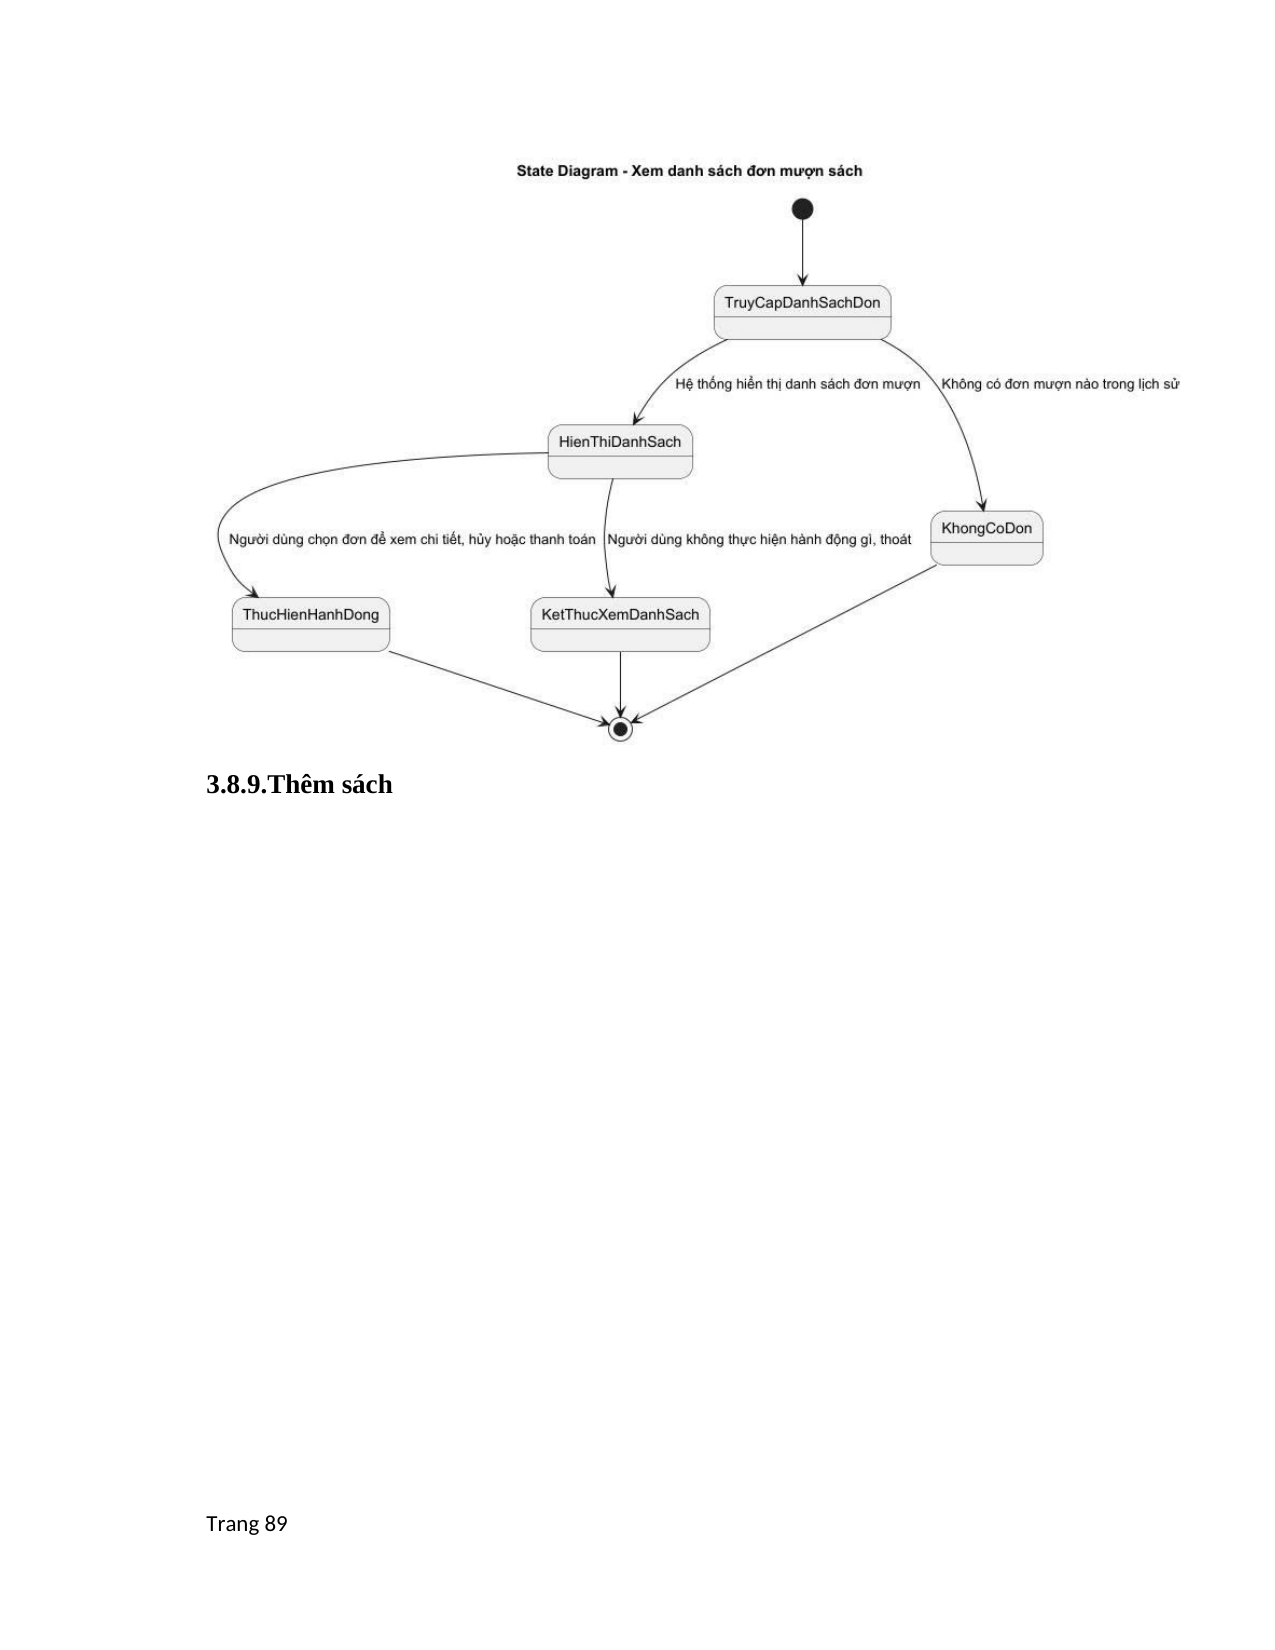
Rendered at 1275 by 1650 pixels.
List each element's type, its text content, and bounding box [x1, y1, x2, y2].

subtitle 3.8.9.Thêm sách [206, 773, 1187, 798]
picture [206, 150, 1187, 746]
